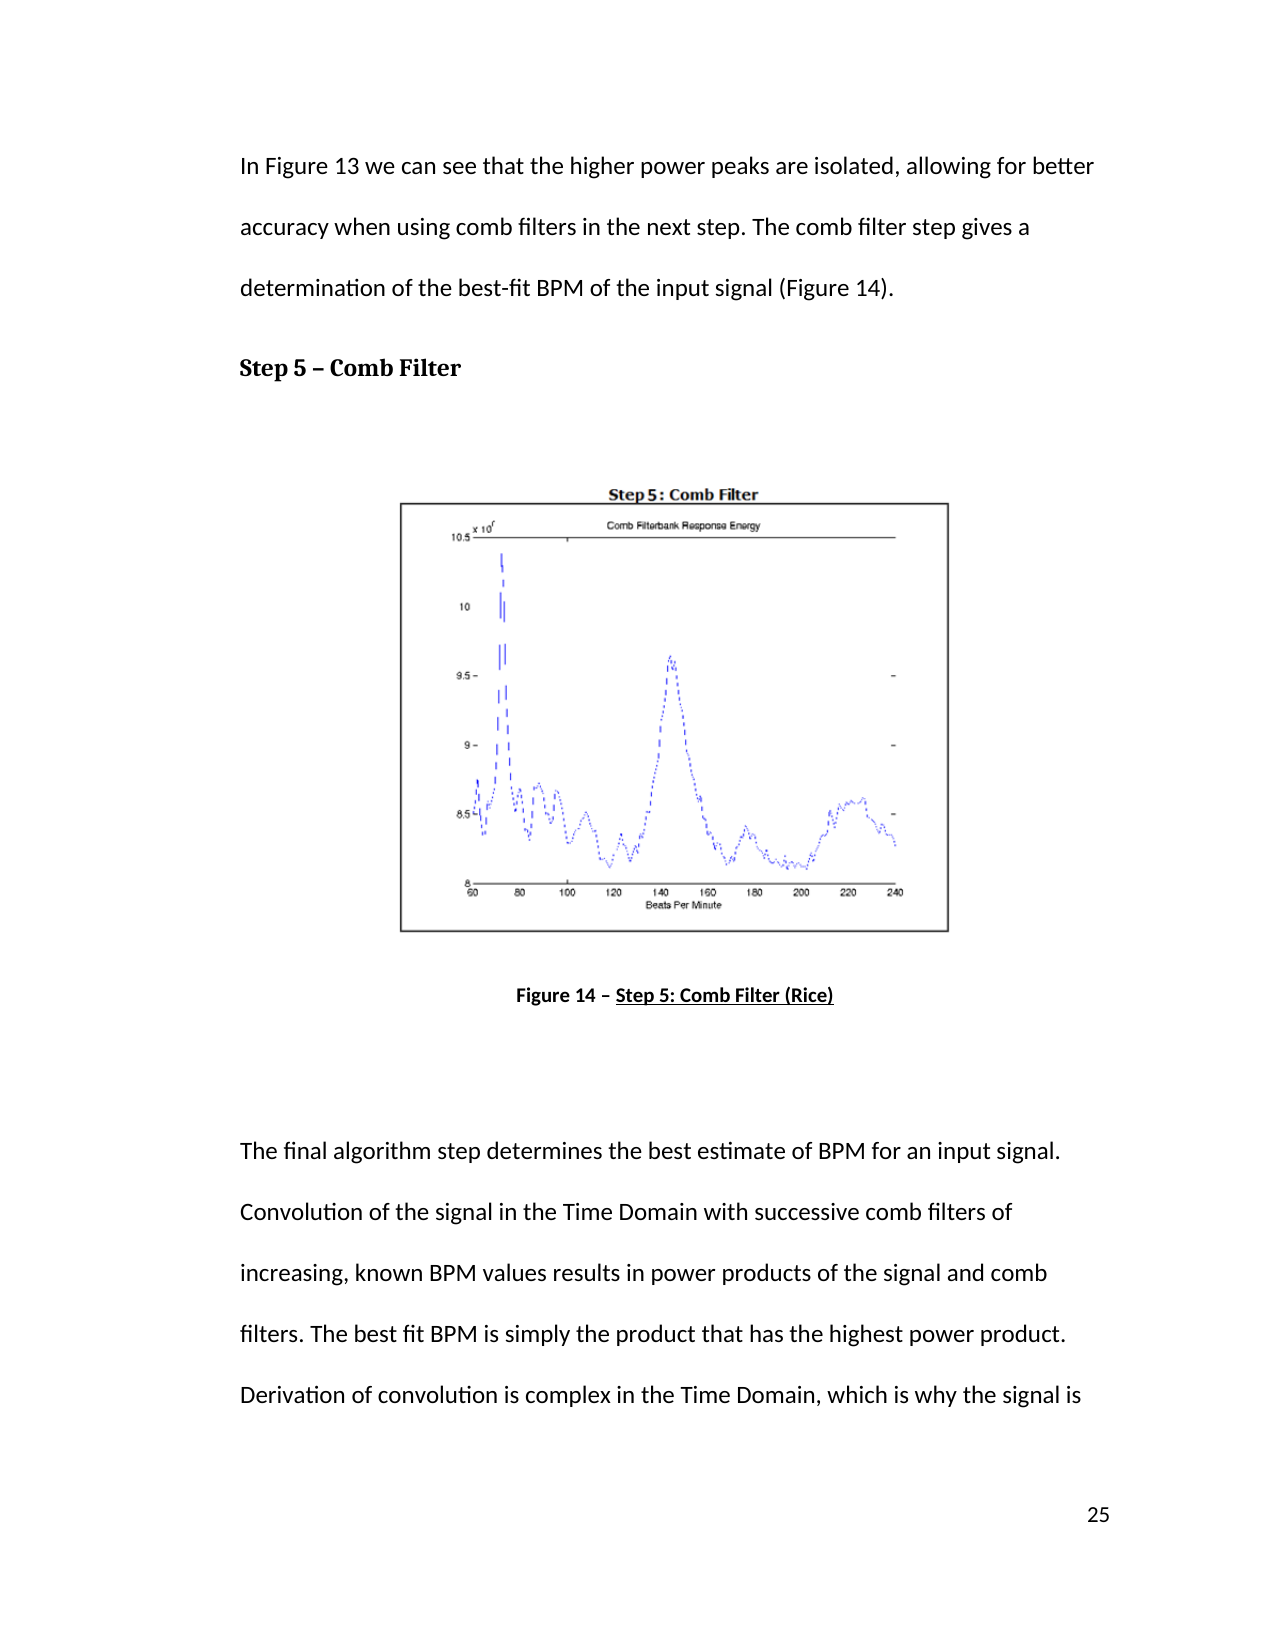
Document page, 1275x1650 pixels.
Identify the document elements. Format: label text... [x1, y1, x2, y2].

subtitle Step 5 – Comb Filter [240, 354, 1110, 383]
text Figure 14 – Step 5: Comb Filter (Rice) [240, 982, 1110, 1007]
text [240, 1136, 1110, 1410]
picture [399, 488, 951, 934]
text In Figure 13 we can see that the higher power peaks are isolated, allowing for better accuracy when using comb filters in the next step. The comb filter step gives a determination of the best-fit BPM of the input signal (Figure 14). [240, 150, 1110, 303]
